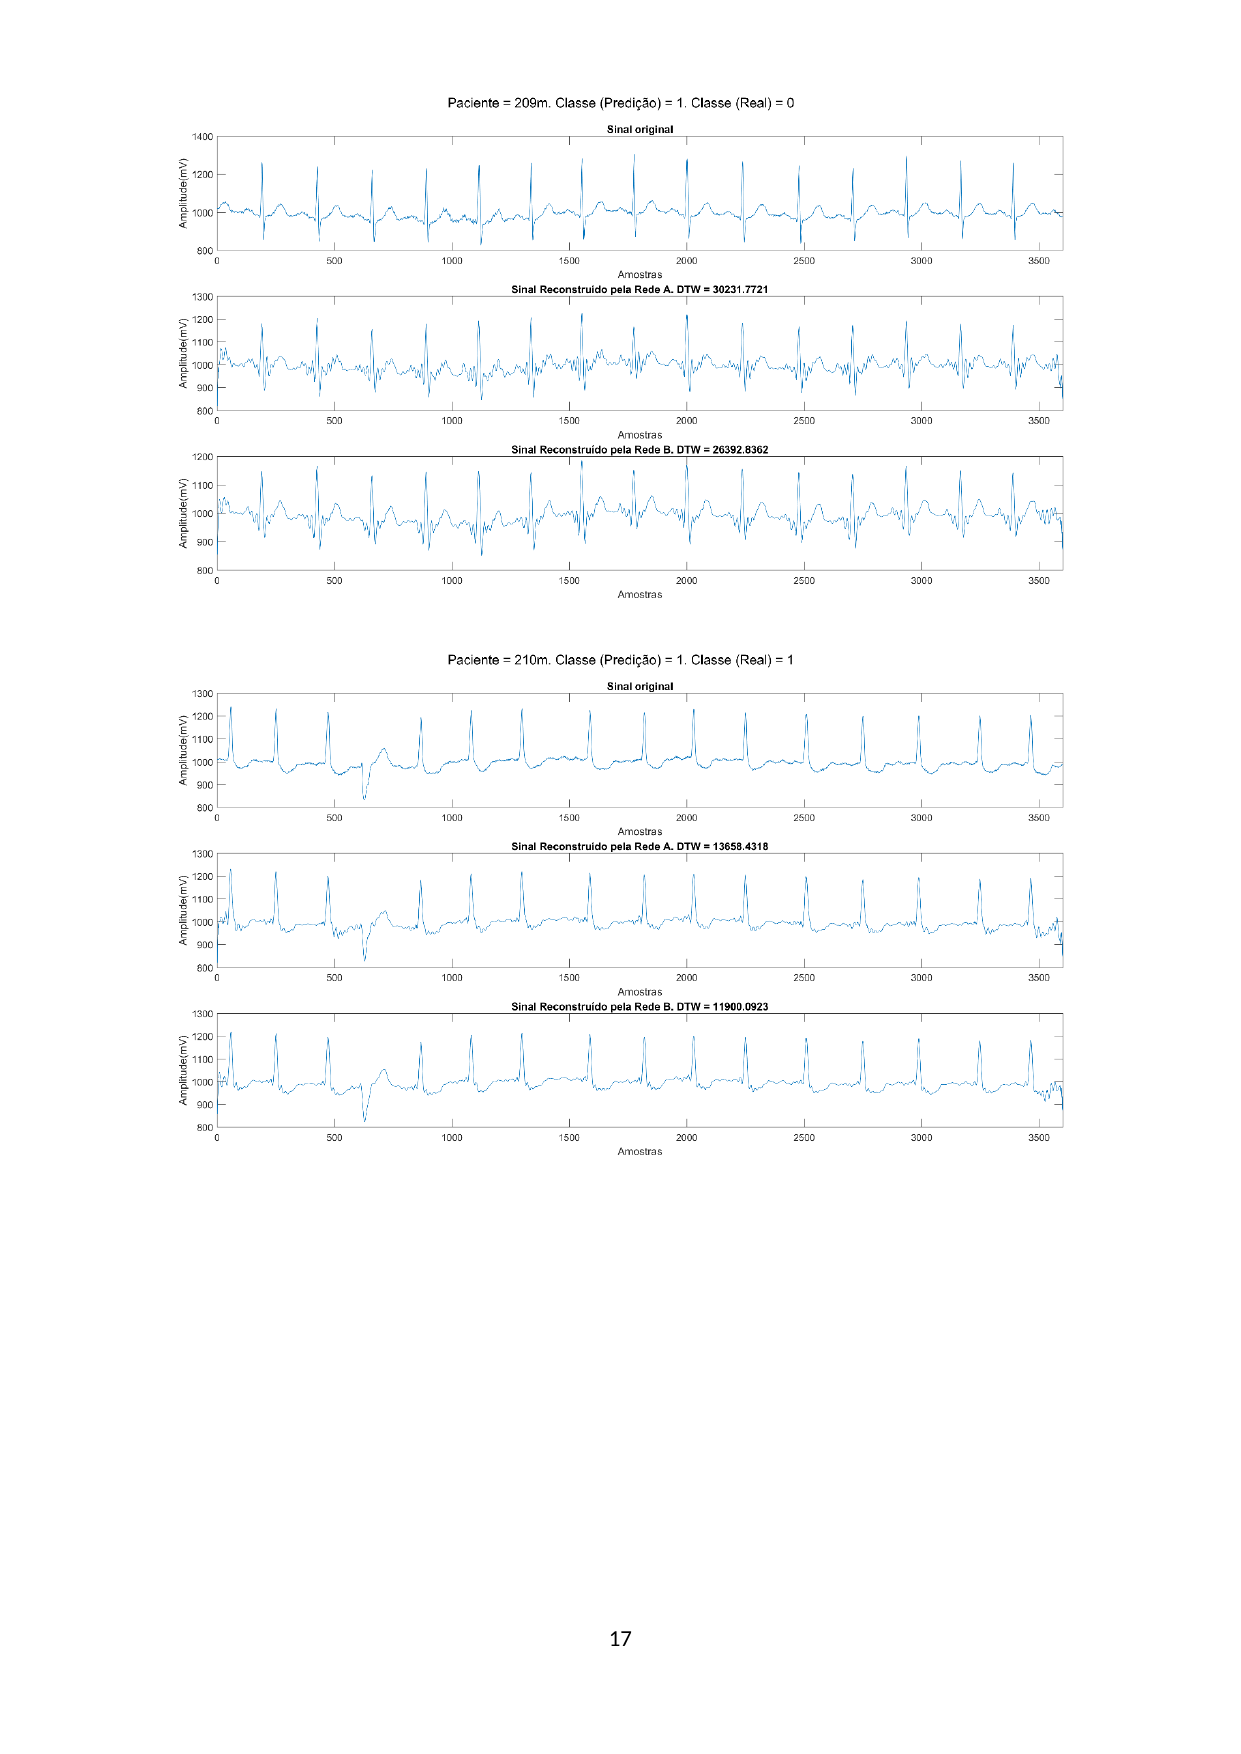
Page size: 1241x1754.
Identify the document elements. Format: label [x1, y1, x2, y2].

picture [75, 632, 1166, 1187]
picture [75, 75, 1166, 630]
